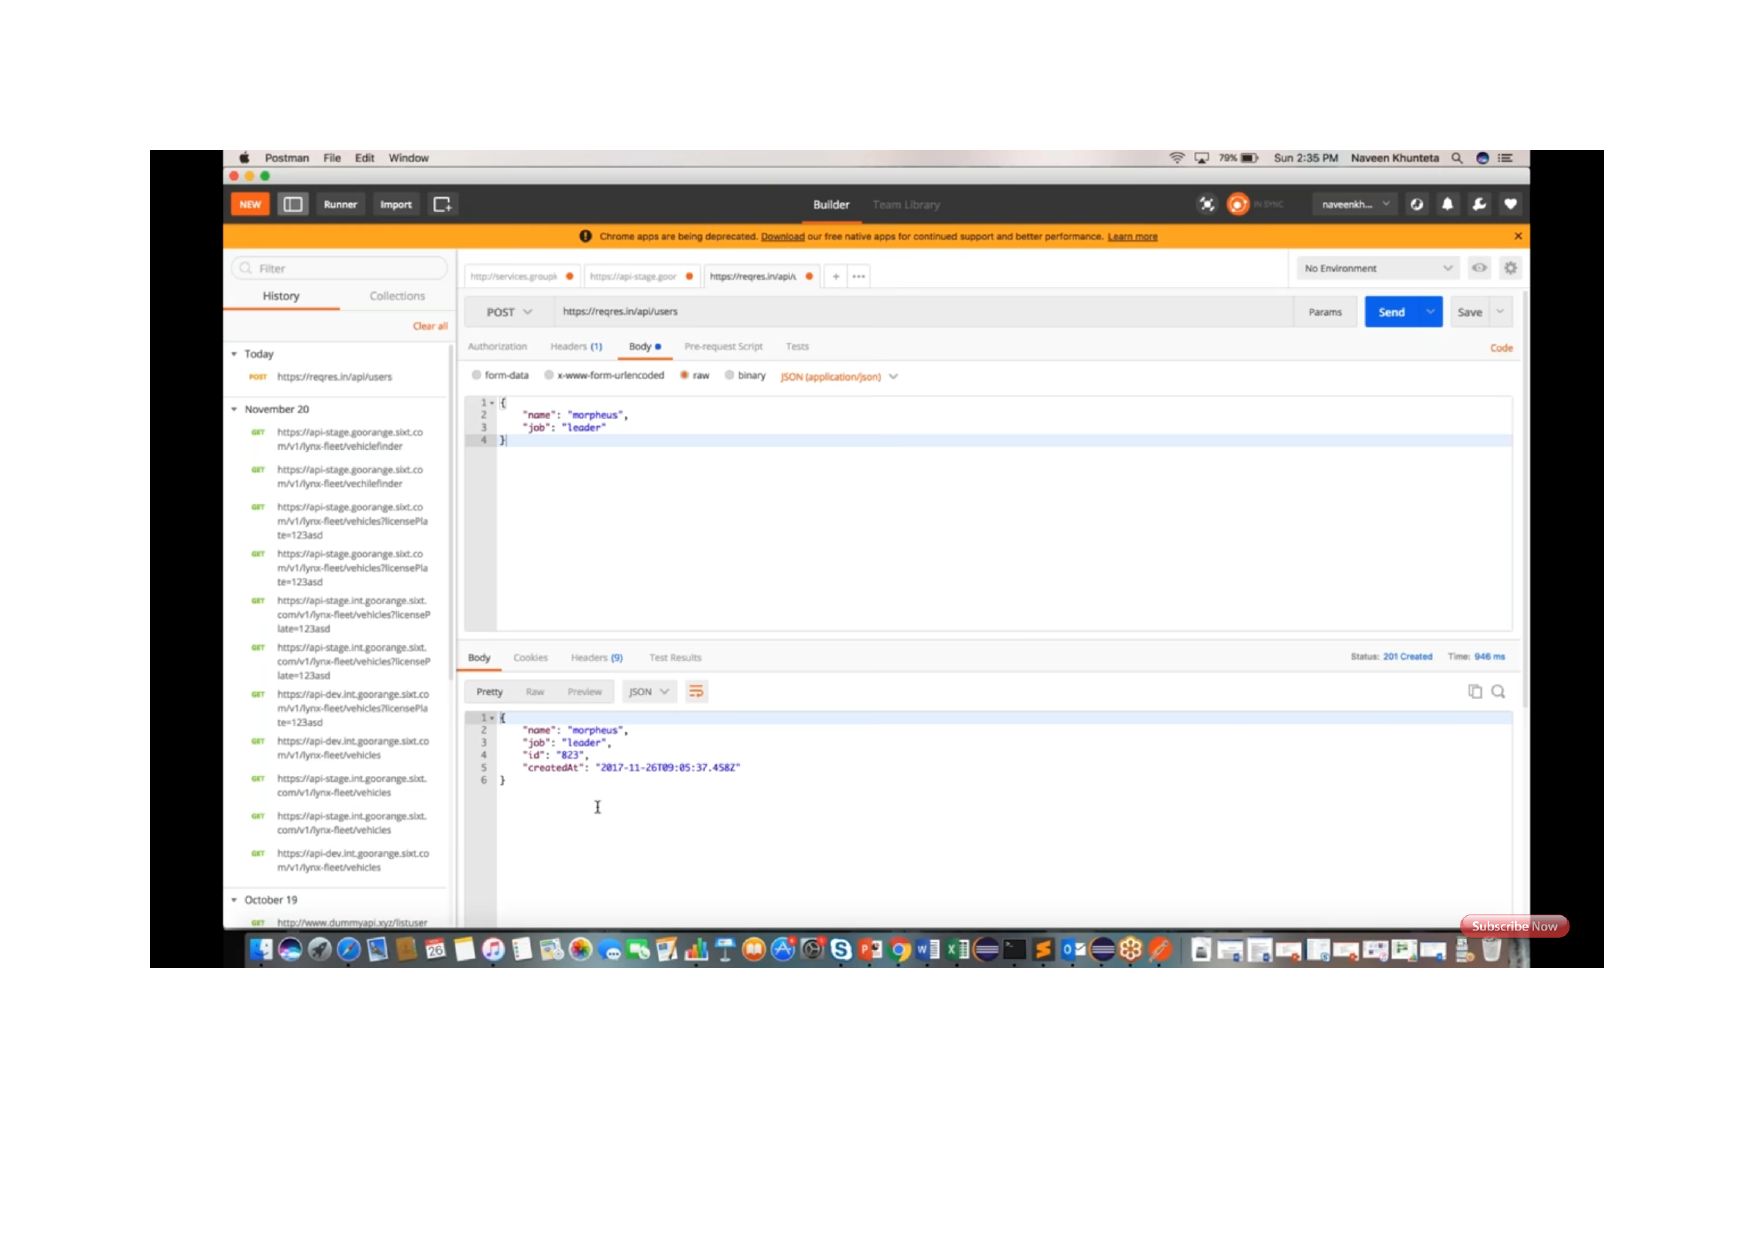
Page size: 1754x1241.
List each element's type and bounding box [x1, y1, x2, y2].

picture [150, 150, 1604, 968]
